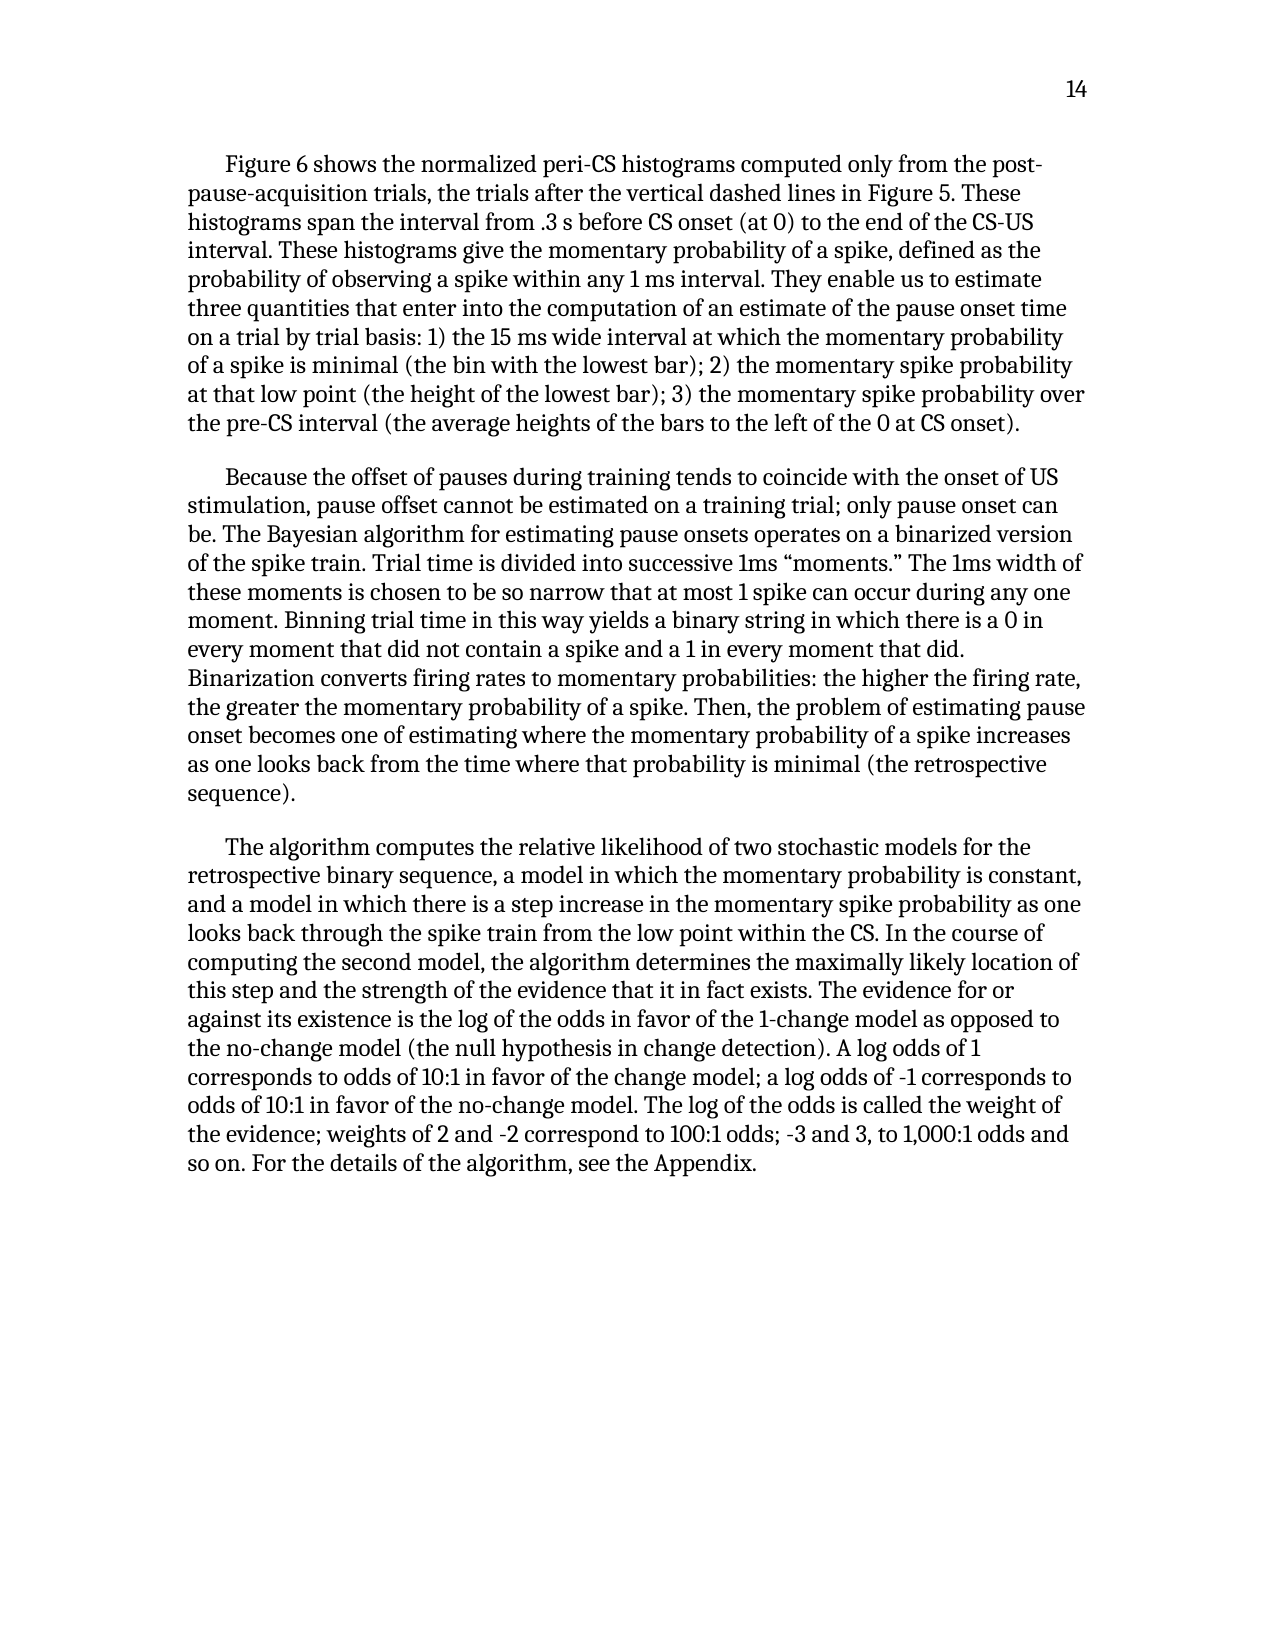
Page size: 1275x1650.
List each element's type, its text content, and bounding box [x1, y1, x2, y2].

text The algorithm computes the relative likelihood of two stochastic models for the retrospective binary sequence, a model in which the momentary probability is constant, and a model in which there is a step increase in the momentary spike probability as one looks back through the spike train from the low point within the CS. In the course of computing the second model, the algorithm determines the maximally likely location of this step and the strength of the evidence that it in fact exists. The evidence for or against its existence is the log of the odds in favor of the 1-change model as opposed to the no-change model (the null hypothesis in change detection). A log odds of 1 corresponds to odds of 10:1 in favor of the change model; a log odds of -1 corresponds to odds of 10:1 in favor of the no-change model. The log of the odds is called the weight of the evidence; weights of 2 and -2 correspond to 100:1 odds; -3 and 3, to 1,000:1 odds and so on. For the details of the algorithm, see the Appendix. [187, 832, 1087, 1177]
text Because the offset of pauses during training tends to coincide with the onset of US stimulation, pause offset cannot be estimated on a training trial; only pause onset can be. The Bayesian algorithm for estimating pause onsets operates on a binarized version of the spike train. Trial time is divided into successive 1ms “moments.” The 1ms width of these moments is chosen to be so narrow that at most 1 spike can occur during any one moment. Binning trial time in this way yields a binary string in which there is a 0 in every moment that did not contain a spike and a 1 in every moment that did. Binarization converts firing rates to momentary probabilities: the higher the firing rate, the greater the momentary probability of a spike. Then, the problem of estimating pause onset becomes one of estimating where the momentary probability of a spike increases as one looks back from the time where that probability is minimal (the retrospective sequence). [187, 462, 1087, 807]
text Figure 6 shows the normalized peri-CS histograms computed only from the post-pause-acquisition trials, the trials after the vertical dashed lines in Figure 5. These histograms span the interval from .3 s before CS onset (at 0) to the end of the CS-US interval. These histograms give the momentary probability of a spike, defined as the probability of observing a spike within any 1 ms interval. They enable us to estimate three quantities that enter into the computation of an estimate of the pause onset time on a trial by trial basis: 1) the 15 ms wide interval at which the momentary probability of a spike is minimal (the bin with the lowest bar); 2) the momentary spike probability at that low point (the height of the lowest bar); 3) the momentary spike probability over the pre-CS interval (the average heights of the bars to the left of the 0 at CS onset). [187, 150, 1087, 437]
